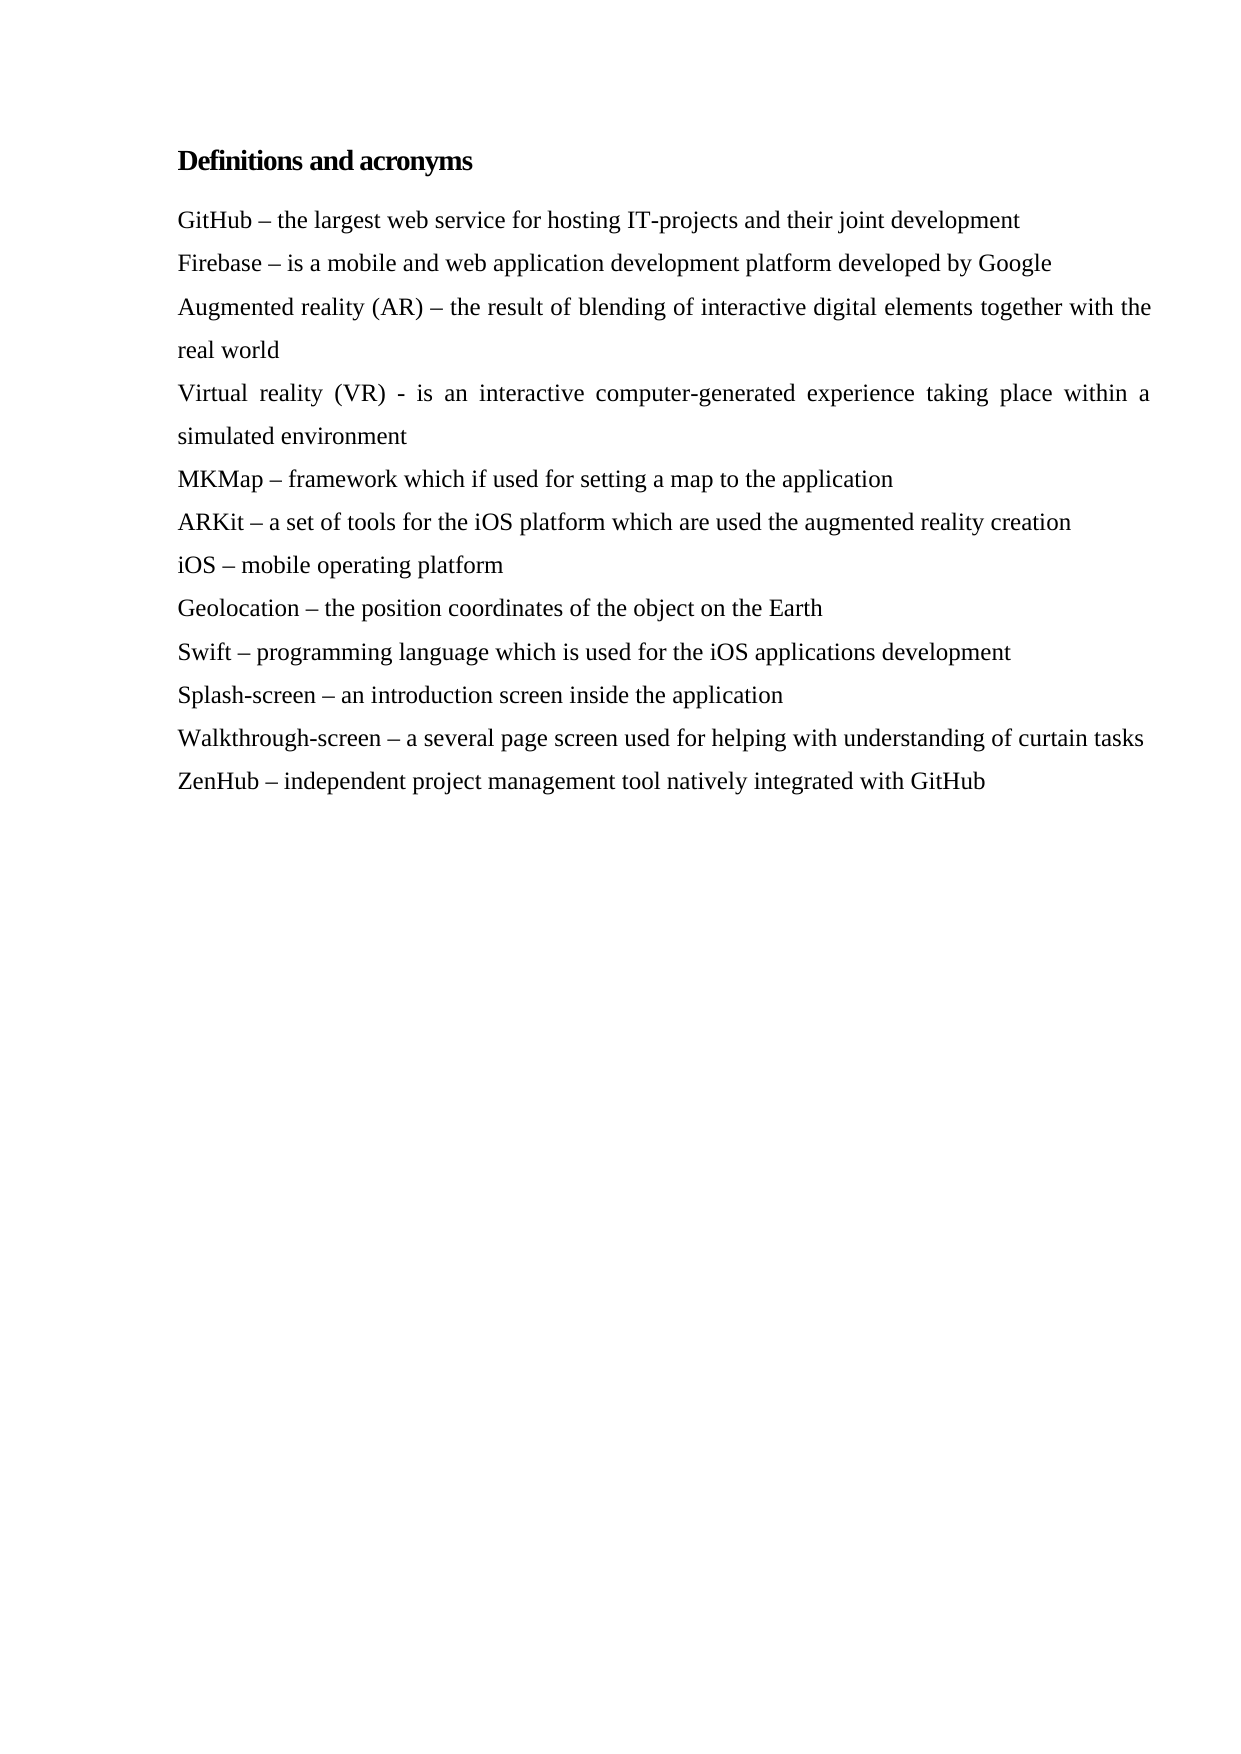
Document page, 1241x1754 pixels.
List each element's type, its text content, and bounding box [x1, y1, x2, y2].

text Splash-screen – an introduction screen inside the application [177, 680, 1152, 708]
text Firebase – is a mobile and web application development platform developed by Google [177, 248, 1152, 277]
text ZenHub – independent project management tool natively integrated with GitHub [177, 766, 1152, 795]
text Geolocation – the position coordinates of the object on the Earth [177, 593, 1152, 622]
title Definitions and acronyms [177, 143, 1152, 177]
text Swift – programming language which is used for the iOS applications development [177, 637, 1152, 665]
text Virtual reality (VR) - is an interactive computer-generated experience taking place within a simulated environment [177, 378, 1152, 450]
text MKMap – framework which if used for setting a map to the application [177, 464, 1152, 493]
text iOS – mobile operating platform [177, 550, 1152, 579]
text ARKit – a set of tools for the iOS platform which are used the augmented reality creation [177, 507, 1152, 536]
text GitHub – the largest web service for hosting IT-projects and their joint development [177, 205, 1152, 234]
text Walkthrough-screen – a several page screen used for helping with understanding of curtain tasks [177, 723, 1152, 752]
text Augmented reality (AR) – the result of blending of interactive digital elements together with the real world [177, 292, 1152, 363]
